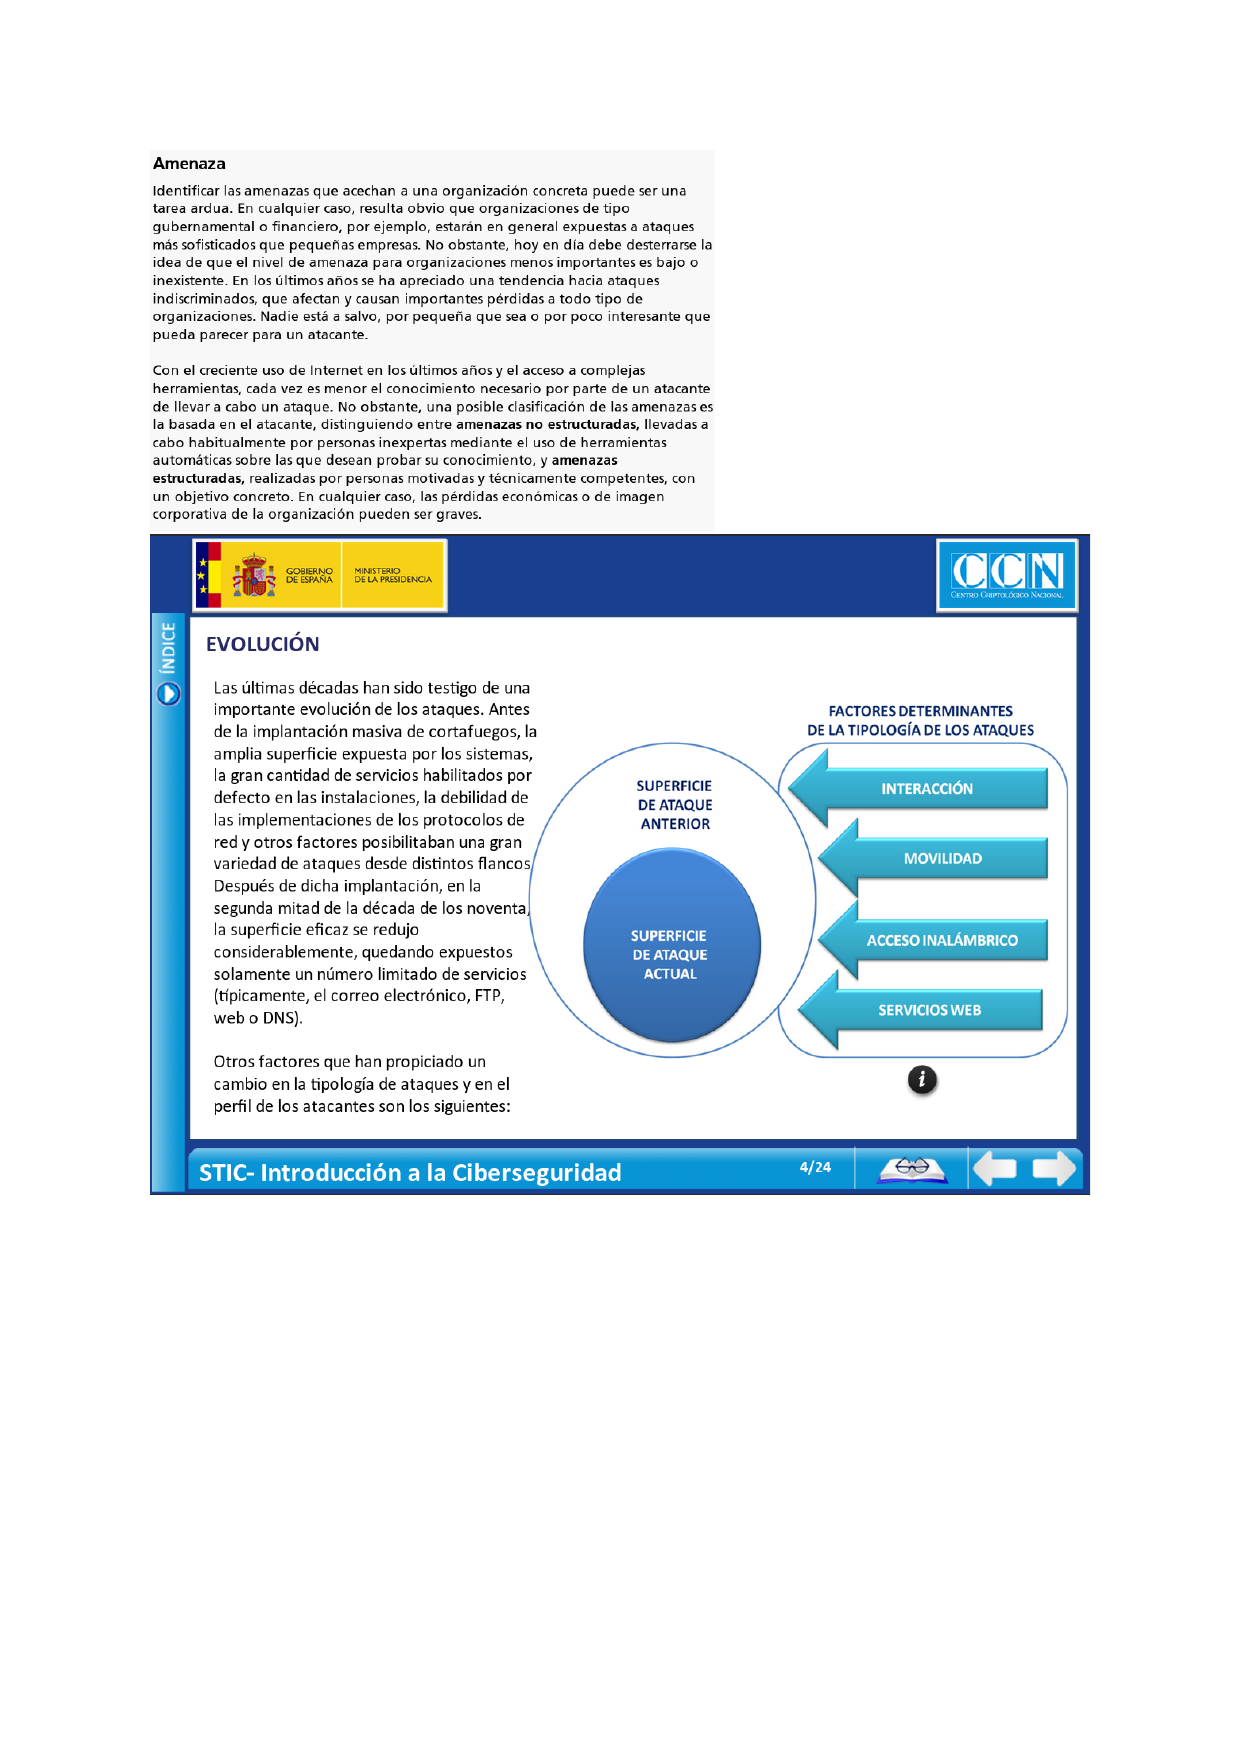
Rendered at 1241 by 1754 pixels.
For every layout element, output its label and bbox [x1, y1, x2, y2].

picture [150, 534, 1091, 1195]
picture [150, 150, 715, 531]
